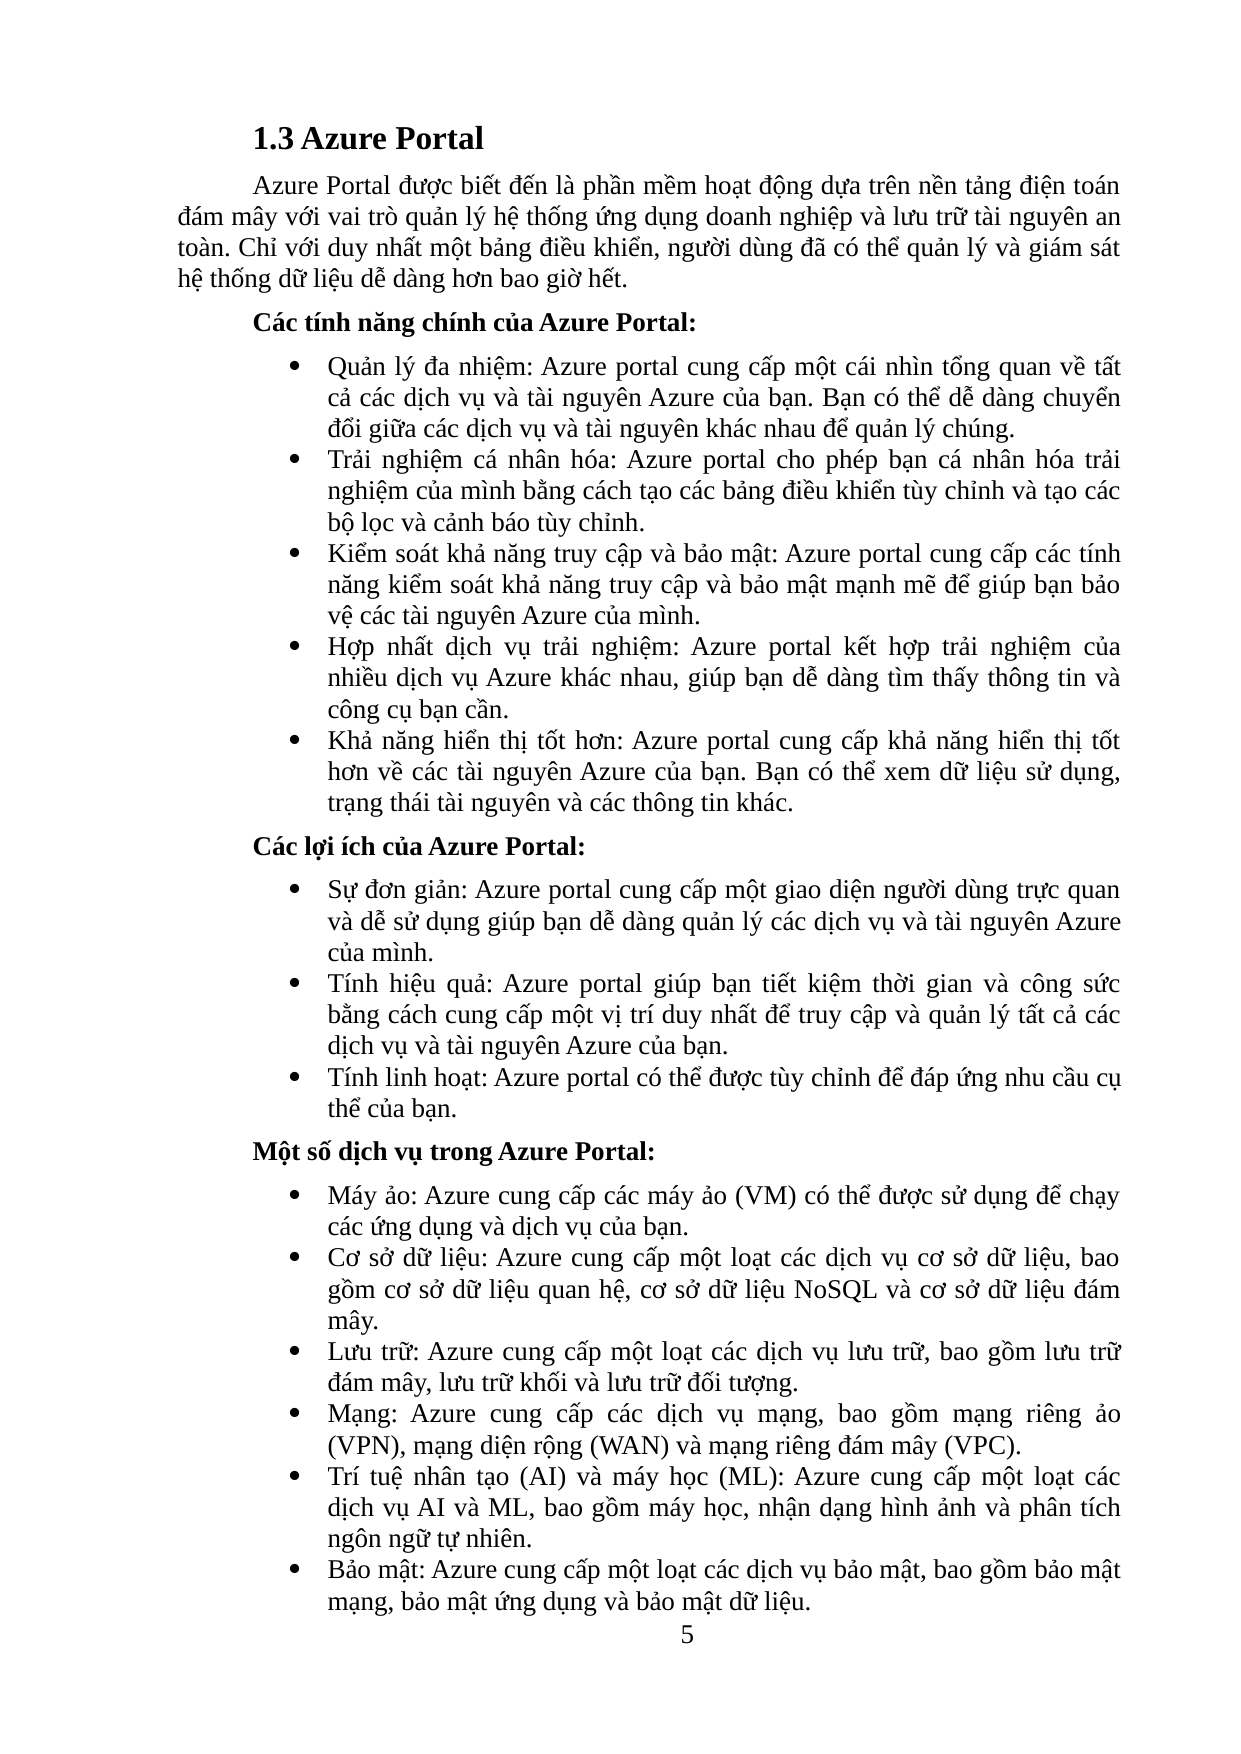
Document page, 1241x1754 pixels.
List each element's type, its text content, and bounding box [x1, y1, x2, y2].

list Máy ảo: Azure cung cấp các máy ảo (VM) có thể được sử dụng để chạy các ứng dụng và dịch vụ của bạn. [290, 1179, 1122, 1242]
list Tính linh hoạt: Azure portal có thể được tùy chỉnh để đáp ứng nhu cầu cụ thể của bạn. [290, 1061, 1122, 1123]
list Cơ sở dữ liệu: Azure cung cấp một loạt các dịch vụ cơ sở dữ liệu, bao gồm cơ sở dữ liệu quan hệ, cơ sở dữ liệu NoSQL và cơ sở dữ liệu đám mây. [290, 1242, 1122, 1335]
text Azure Portal được biết đến là phần mềm hoạt động dựa trên nền tảng điện toán đám mây với vai trò quản lý hệ thống ứng dụng doanh nghiệp và lưu trữ tài nguyên an toàn. Chỉ với duy nhất một bảng điều khiển, người dùng đã có thể quản lý và giám sát hệ thống dữ liệu dễ dàng hơn bao giờ hết. [177, 169, 1122, 293]
text Các lợi ích của Azure Portal: [177, 830, 1122, 861]
text Một số dịch vụ trong Azure Portal: [177, 1136, 1122, 1167]
subtitle 1.3 Azure Portal [177, 118, 1122, 156]
list Kiểm soát khả năng truy cập và bảo mật: Azure portal cung cấp các tính năng kiểm soát khả năng truy cập và bảo mật mạnh mẽ để giúp bạn bảo vệ các tài nguyên Azure của mình. [290, 537, 1122, 630]
list Quản lý đa nhiệm: Azure portal cung cấp một cái nhìn tổng quan về tất cả các dịch vụ và tài nguyên Azure của bạn. Bạn có thể dễ dàng chuyển đổi giữa các dịch vụ và tài nguyên khác nhau để quản lý chúng. [290, 350, 1122, 443]
list Trí tuệ nhân tạo (AI) và máy học (ML): Azure cung cấp một loạt các dịch vụ AI và ML, bao gồm máy học, nhận dạng hình ảnh và phân tích ngôn ngữ tự nhiên. [290, 1460, 1122, 1553]
list Tính hiệu quả: Azure portal giúp bạn tiết kiệm thời gian và công sức bằng cách cung cấp một vị trí duy nhất để truy cập và quản lý tất cả các dịch vụ và tài nguyên Azure của bạn. [290, 967, 1122, 1061]
list Lưu trữ: Azure cung cấp một loạt các dịch vụ lưu trữ, bao gồm lưu trữ đám mây, lưu trữ khối và lưu trữ đối tượng. [290, 1335, 1122, 1397]
text Các tính năng chính của Azure Portal: [177, 306, 1122, 337]
list Trải nghiệm cá nhân hóa: Azure portal cho phép bạn cá nhân hóa trải nghiệm của mình bằng cách tạo các bảng điều khiển tùy chỉnh và tạo các bộ lọc và cảnh báo tùy chỉnh. [290, 443, 1122, 537]
list Sự đơn giản: Azure portal cung cấp một giao diện người dùng trực quan và dễ sử dụng giúp bạn dễ dàng quản lý các dịch vụ và tài nguyên Azure của mình. [290, 873, 1122, 967]
list Mạng: Azure cung cấp các dịch vụ mạng, bao gồm mạng riêng ảo (VPN), mạng diện rộng (WAN) và mạng riêng đám mây (VPC). [290, 1397, 1122, 1460]
list Bảo mật: Azure cung cấp một loạt các dịch vụ bảo mật, bao gồm bảo mật mạng, bảo mật ứng dụng và bảo mật dữ liệu. [290, 1553, 1122, 1616]
list Hợp nhất dịch vụ trải nghiệm: Azure portal kết hợp trải nghiệm của nhiều dịch vụ Azure khác nhau, giúp bạn dễ dàng tìm thấy thông tin và công cụ bạn cần. [290, 630, 1122, 724]
list Khả năng hiển thị tốt hơn: Azure portal cung cấp khả năng hiển thị tốt hơn về các tài nguyên Azure của bạn. Bạn có thể xem dữ liệu sử dụng, trạng thái tài nguyên và các thông tin khác. [290, 724, 1122, 817]
